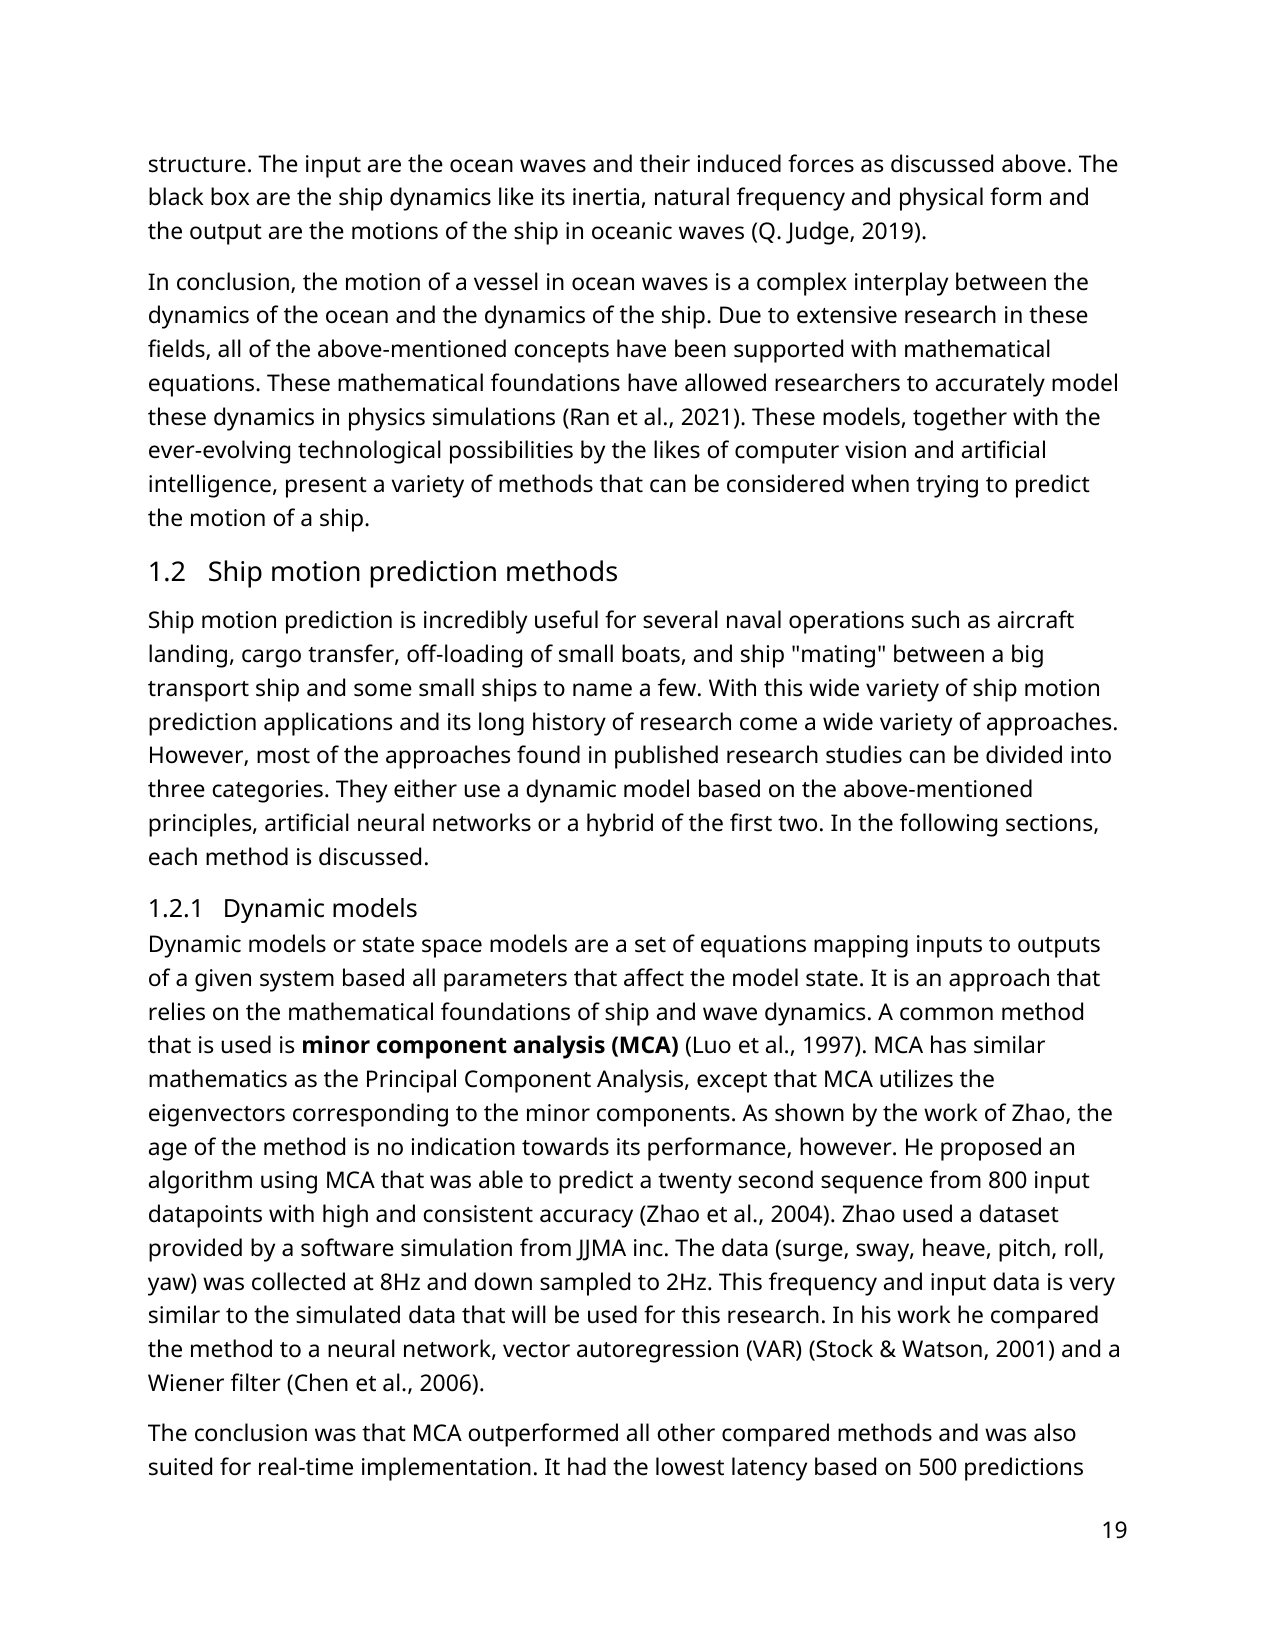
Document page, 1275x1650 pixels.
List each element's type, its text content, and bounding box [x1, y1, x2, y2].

subtitle Dynamic models [148, 891, 1127, 925]
text In conclusion, the motion of a vessel in ocean waves is a complex interplay between the dynamics of the ocean and the dynamics of the ship. Due to extensive research in these fields, all of the above-mentioned concepts have been supported with mathematical equations. These mathematical foundations have allowed researchers to accurately model these dynamics in physics simulations . These models, together with the ever-evolving technological possibilities by the likes of computer vision and artificial intelligence, present a variety of methods that can be considered when trying to predict the motion of a ship. [148, 266, 1127, 533]
text Ship motion prediction is incredibly useful for several naval operations such as aircraft landing, cargo transfer, off-loading of small boats, and ship "mating" between a big transport ship and some small ships to name a few. With this wide variety of ship motion prediction applications and its long history of research come a wide variety of approaches. However, most of the approaches found in published research studies can be divided into three categories. They either use a dynamic model based on the above-mentioned principles, artificial neural networks or a hybrid of the first two. In the following sections, each method is discussed. [148, 604, 1127, 872]
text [148, 148, 1127, 246]
text Dynamic models or state space models are a set of equations mapping inputs to outputs of a given system based all parameters that affect the model state. It is an approach that relies on the mathematical foundations of ship and wave dynamics. A common method that is used is minor component analysis (MCA) . MCA has similar mathematics as the Principal Component Analysis, except that MCA utilizes the eigenvectors corresponding to the minor components. As shown by the work of Zhao, the age of the method is no indication towards its performance, however. He proposed an algorithm using MCA that was able to predict a twenty second sequence from 800 input datapoints with high and consistent accuracy . Zhao used a dataset provided by a software simulation from JJMA inc. The data (surge, sway, heave, pitch, roll, yaw) was collected at 8Hz and down sampled to 2Hz. This frequency and input data is very similar to the simulated data that will be used for this research. In his work he compared the method to a neural network, vector autoregression (VAR) and a Wiener filter . [148, 928, 1127, 1398]
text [148, 1417, 1127, 1482]
subtitle Ship motion prediction methods [148, 552, 1127, 589]
